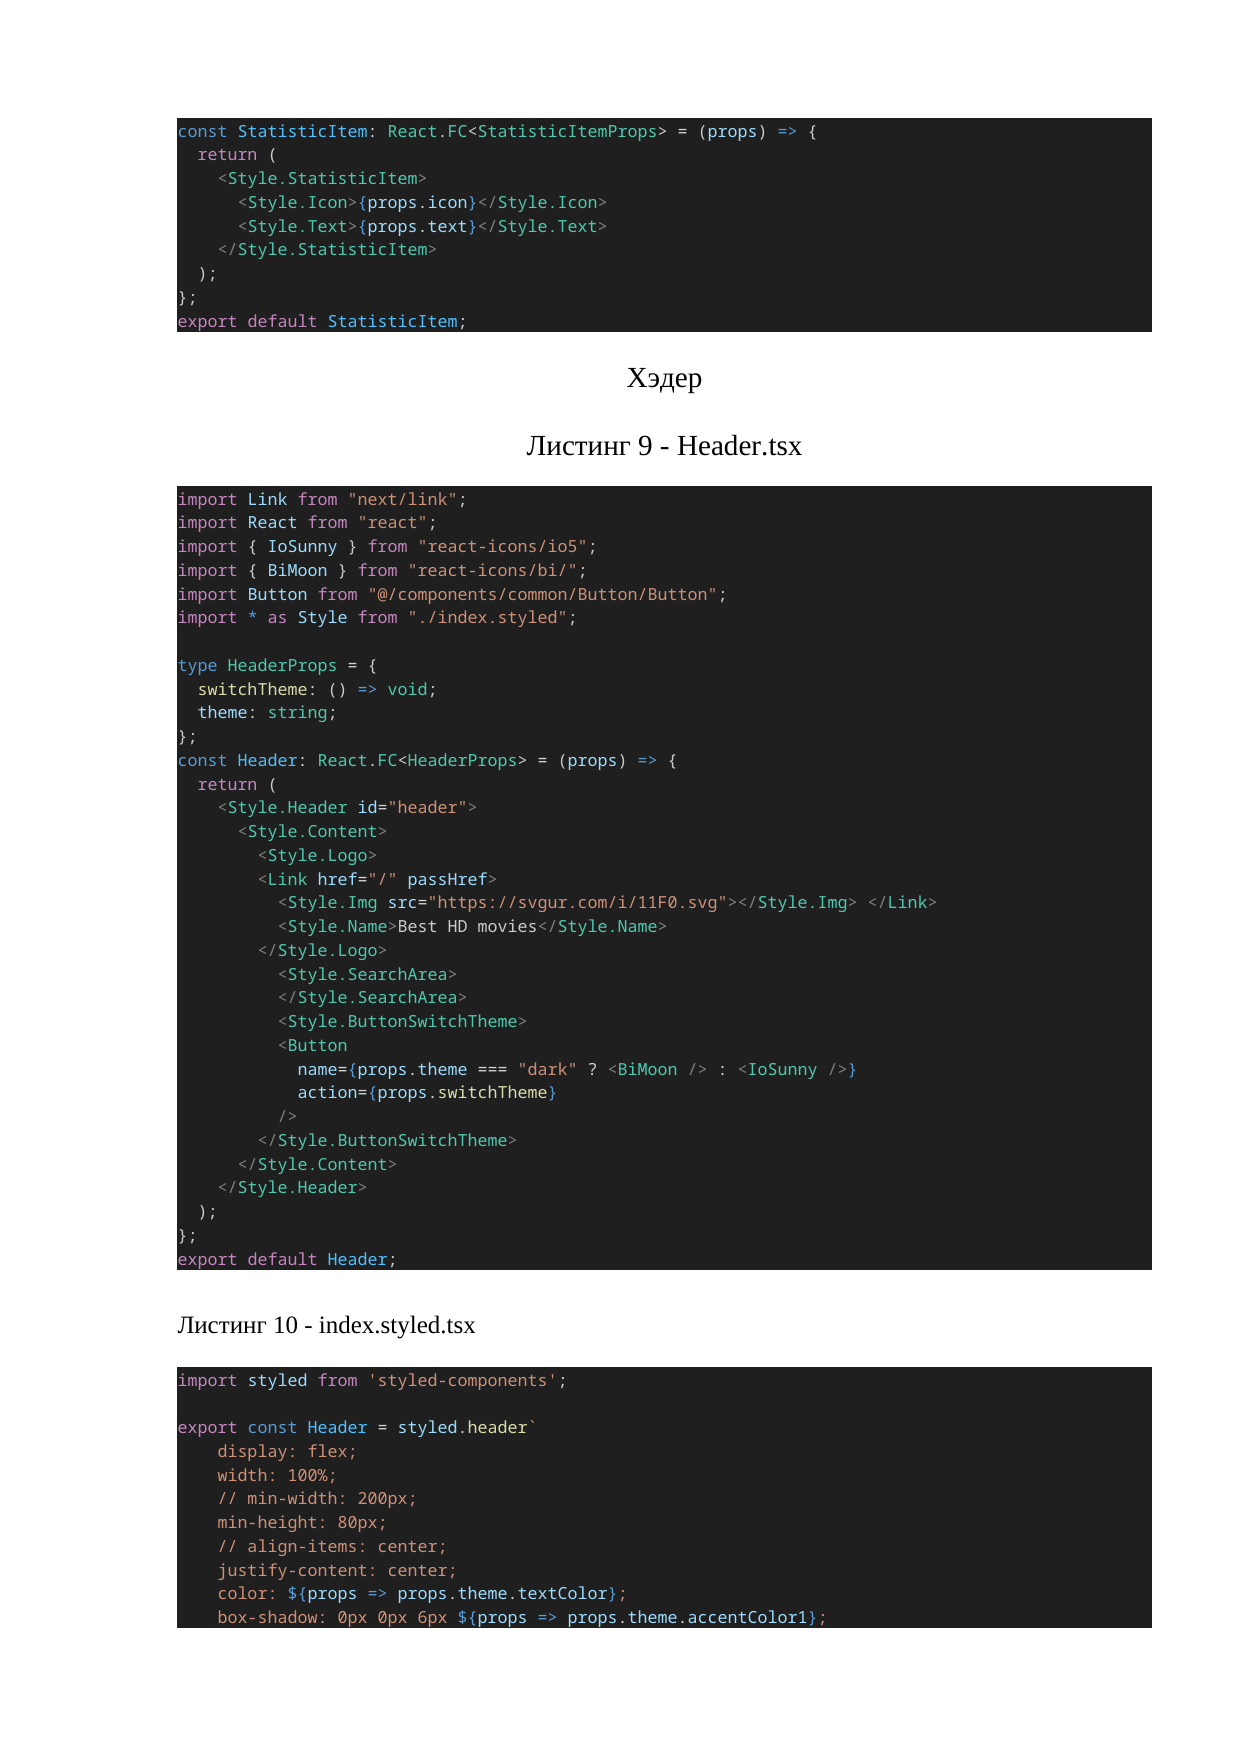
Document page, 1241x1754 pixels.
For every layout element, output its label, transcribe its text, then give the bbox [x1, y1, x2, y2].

text /> [177, 1104, 1152, 1127]
text </Style.Content> [177, 1151, 1152, 1175]
text }; [177, 284, 1152, 308]
text display: flex; [177, 1438, 1152, 1462]
text </Style.ButtonSwitchTheme> [177, 1127, 1152, 1151]
text }; [177, 724, 1152, 747]
text width: 100%; [177, 1462, 1152, 1486]
text </Style.Logo> [177, 937, 1152, 961]
text action={props.switchTheme} [177, 1080, 1152, 1104]
text Листинг 10 - index.styled.tsx [177, 1310, 1152, 1367]
text <Style.Img src="https://svgur.com/i/11F0.svg"></Style.Img> </Link> [177, 890, 1152, 914]
text import React from "react"; [177, 510, 1152, 534]
text <Button [177, 1032, 1152, 1056]
text }; [177, 1222, 1152, 1246]
text const StatisticItem: React.FC<StatisticItemProps> = (props) => { [177, 118, 1152, 142]
text import { IoSunny } from "react-icons/io5"; [177, 534, 1152, 557]
text ); [177, 1199, 1152, 1222]
text <Style.Logo> [177, 842, 1152, 866]
text ); [177, 261, 1152, 284]
text min-height: 80px; [177, 1510, 1152, 1533]
text justify-content: center; [177, 1557, 1152, 1581]
text <Style.Text>{props.text}</Style.Text> [177, 213, 1152, 237]
text <Style.ButtonSwitchTheme> [177, 1009, 1152, 1032]
text <Style.Icon>{props.icon}</Style.Icon> [177, 189, 1152, 213]
text <Link href="/" passHref> [177, 866, 1152, 890]
text import Link from "next/link"; [177, 486, 1152, 510]
text return ( [177, 771, 1152, 795]
text theme: string; [177, 700, 1152, 724]
text </Style.StatisticItem> [177, 237, 1152, 261]
text import { BiMoon } from "react-icons/bi/"; [177, 557, 1152, 581]
text Хэдер Листинг 9 - Header.tsx [177, 361, 1152, 461]
text import styled from 'styled-components'; [177, 1367, 1152, 1391]
text switchTheme: () => void; [177, 676, 1152, 700]
text export const Header = styled.header` [177, 1415, 1152, 1438]
text const Header: React.FC<HeaderProps> = (props) => { [177, 747, 1152, 771]
text </Style.SearchArea> [177, 985, 1152, 1009]
text export default StatisticItem; [177, 308, 1152, 332]
text <Style.Header id="header"> [177, 795, 1152, 819]
text // align-items: center; [177, 1533, 1152, 1557]
text <Style.StatisticItem> [177, 166, 1152, 189]
text import Button from "@/components/common/Button/Button"; [177, 581, 1152, 605]
text <Style.Content> [177, 819, 1152, 842]
text name={props.theme === "dark" ? <BiMoon /> : <IoSunny />} [177, 1056, 1152, 1080]
text <Style.Name>Best HD movies</Style.Name> [177, 914, 1152, 937]
text export default Header; [177, 1246, 1152, 1270]
text // min-width: 200px; [177, 1486, 1152, 1510]
text return ( [177, 142, 1152, 166]
text <Style.SearchArea> [177, 961, 1152, 985]
text import * as Style from "./index.styled"; [177, 605, 1152, 629]
text color: ${props => props.theme.textColor}; [177, 1581, 1152, 1605]
text box-shadow: 0px 0px 6px ${props => props.theme.accentColor1}; [177, 1605, 1152, 1628]
text </Style.Header> [177, 1175, 1152, 1199]
text type HeaderProps = { [177, 652, 1152, 676]
